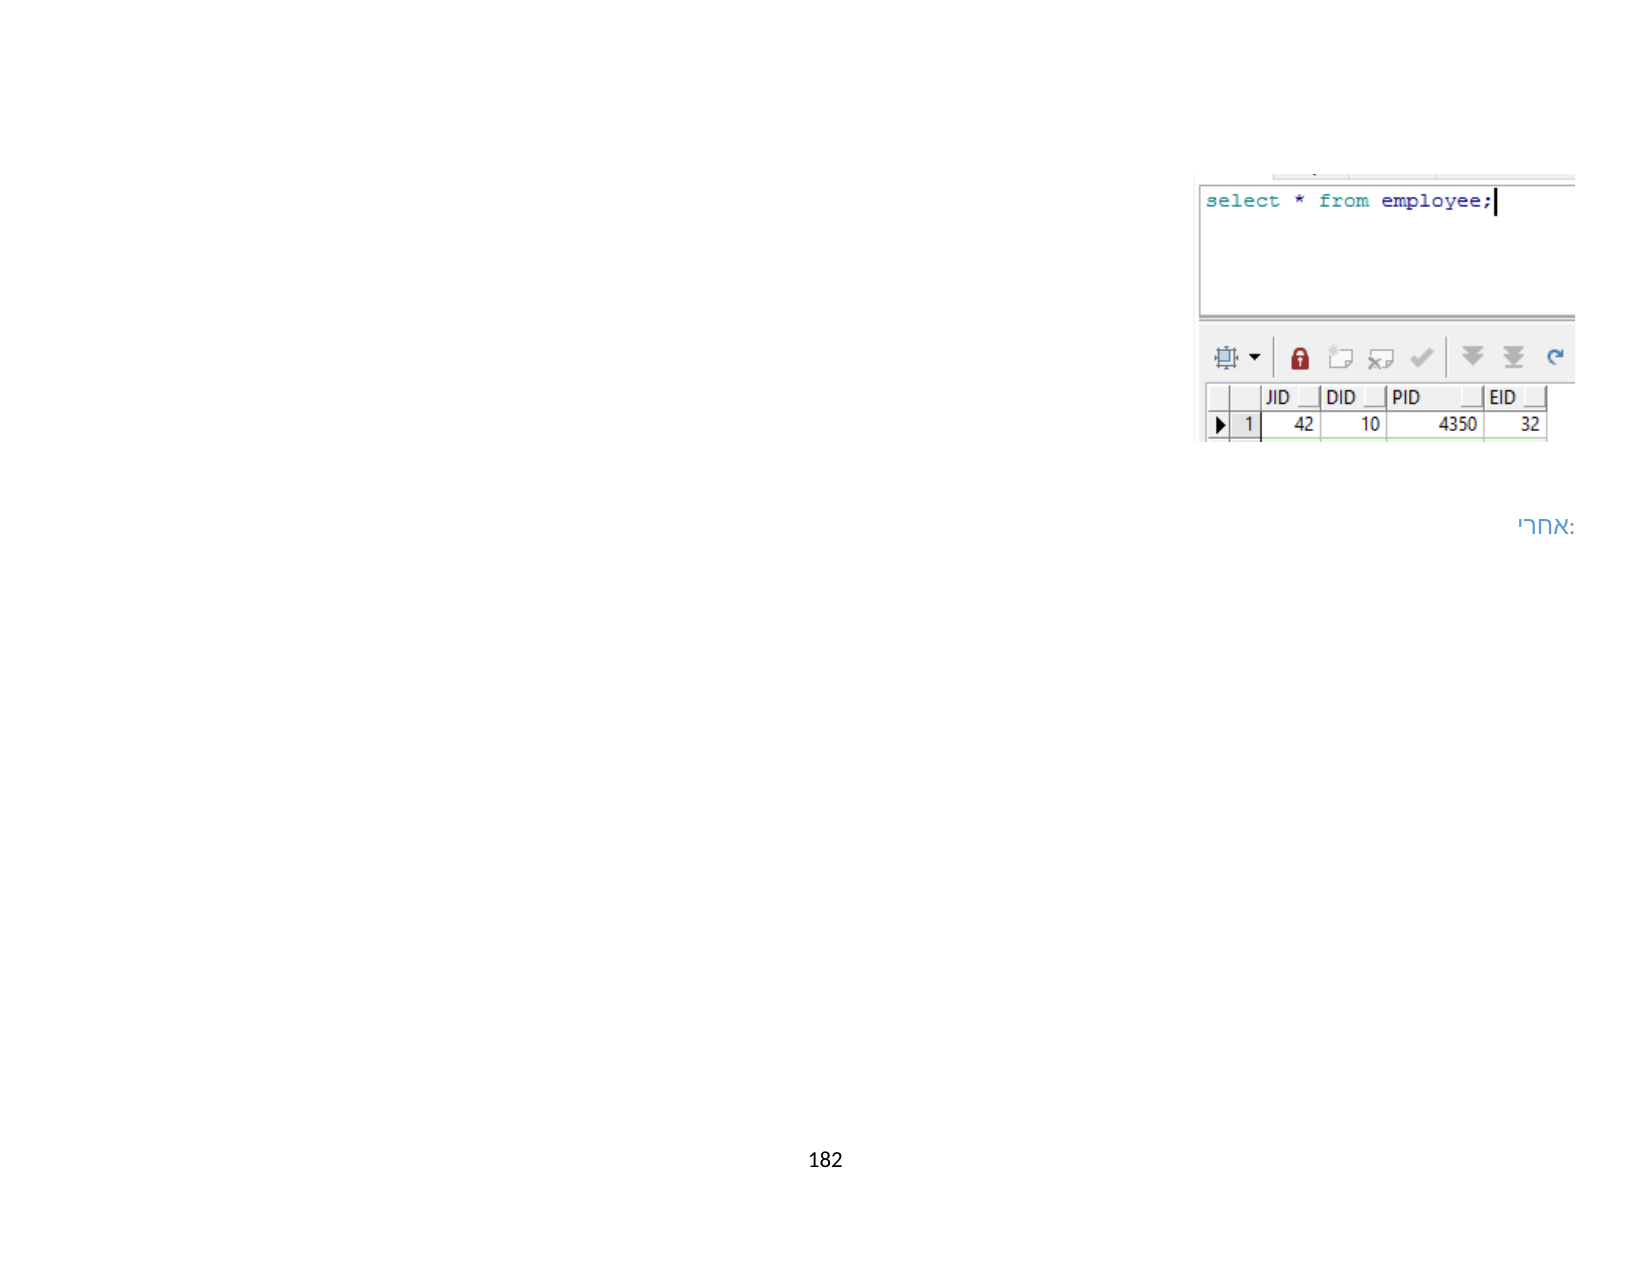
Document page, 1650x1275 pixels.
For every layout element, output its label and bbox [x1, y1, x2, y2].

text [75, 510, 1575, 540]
picture [1193, 174, 1575, 442]
